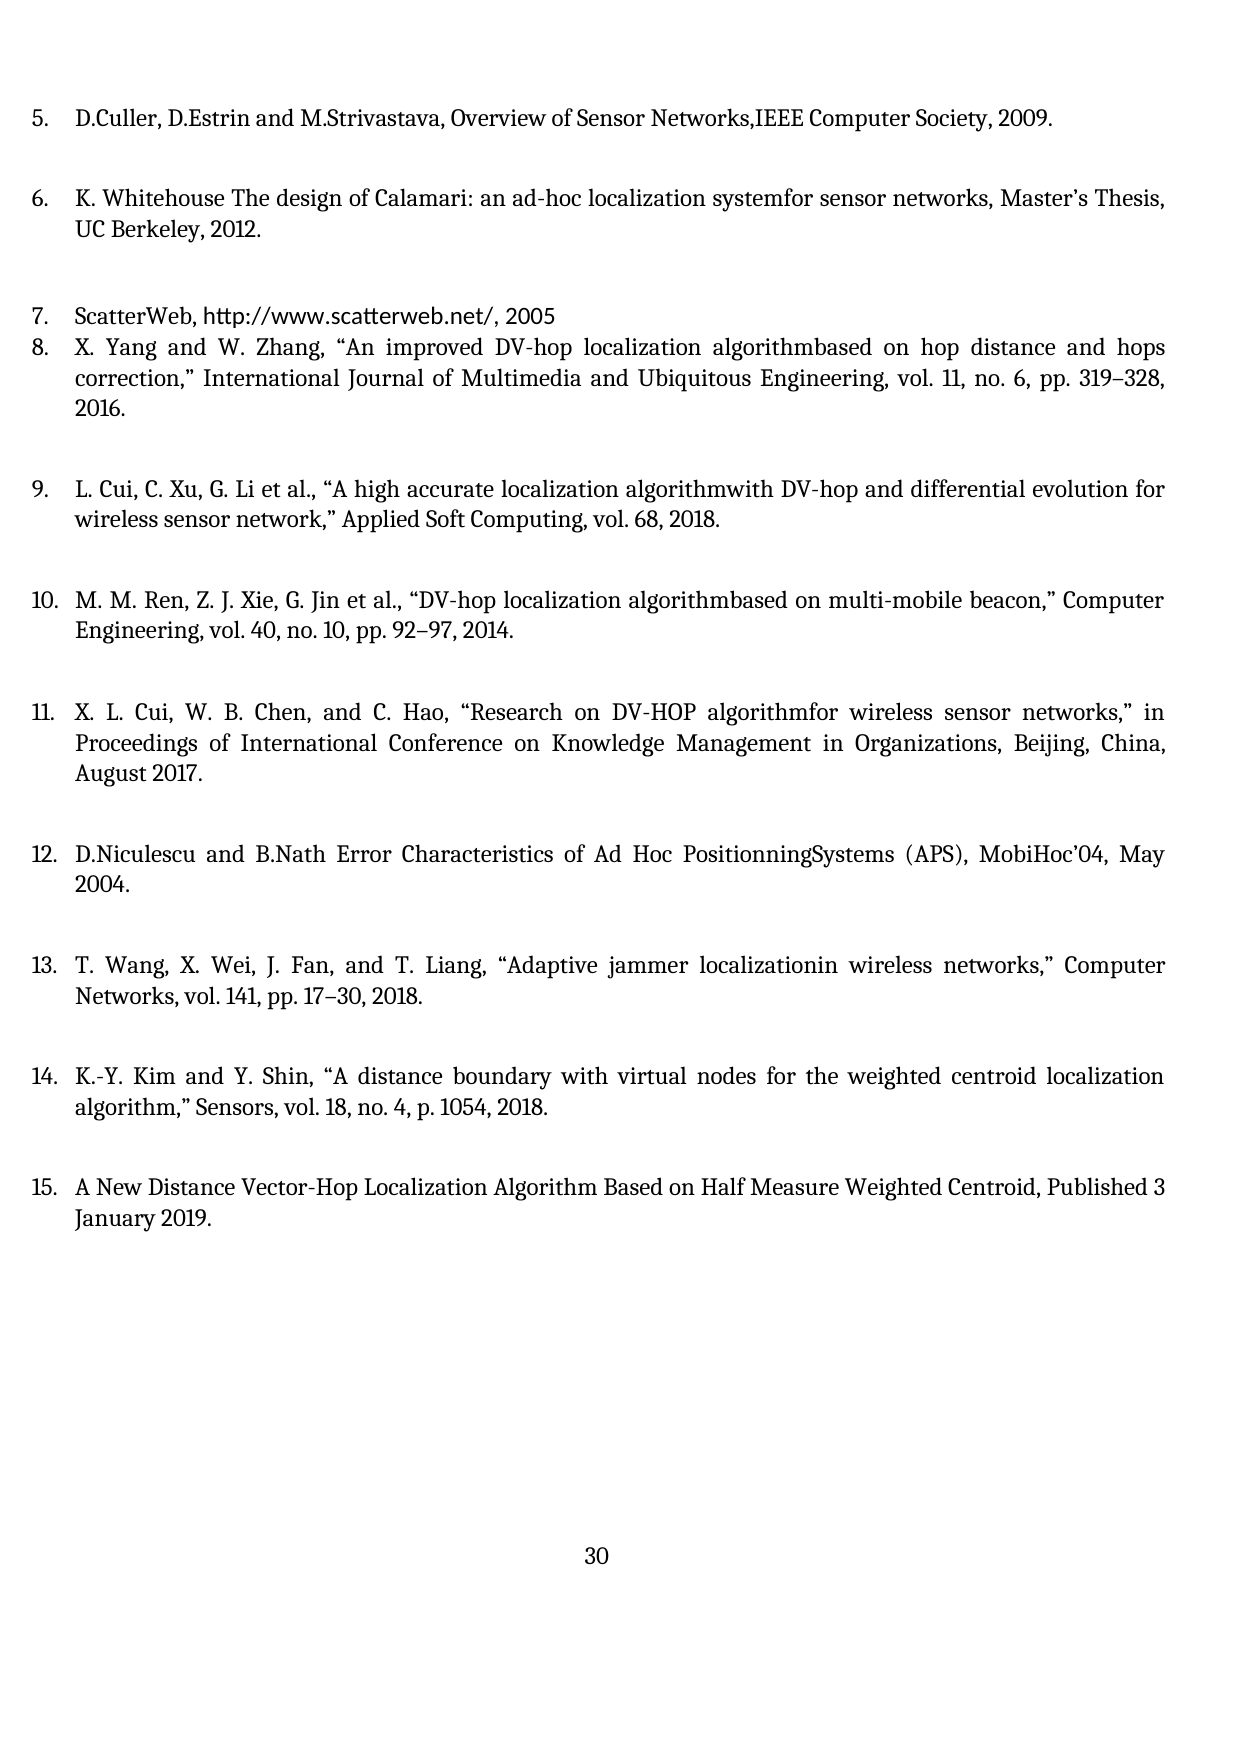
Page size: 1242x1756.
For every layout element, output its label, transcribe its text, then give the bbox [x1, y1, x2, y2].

list M. M. Ren, Z. J. Xie, G. Jin et al., “DV-hop localization algorithmbased on multi-mobile beacon,” Computer Engineering, vol. 40, no. 10, pp. 92–97, 2014. [32, 586, 1167, 645]
list A New Distance Vector-Hop Localization Algorithm Based on Half Measure Weighted Centroid, Published 3 January 2019. [32, 1173, 1167, 1233]
list ScatterWeb, http://www.scatterweb.net/, 2005 [32, 300, 1167, 330]
list D.Culler, D.Estrin and M.Strivastava, Overview of Sensor Networks,IEEE Computer Society, 2009. [32, 104, 1167, 132]
list D.Niculescu and B.Nath Error Characteristics of Ad Hoc PositionningSystems (APS), MobiHoc’04, May 2004. [32, 840, 1167, 899]
list X. Yang and W. Zhang, “An improved DV-hop localization algorithmbased on hop distance and hops correction,” International Journal of Multimedia and Ubiquitous Engineering, vol. 11, no. 6, pp. 319–328, 2016. [32, 333, 1167, 423]
list K. Whitehouse The design of Calamari: an ad-hoc localization systemfor sensor networks, Master’s Thesis, UC Berkeley, 2012. [32, 184, 1167, 244]
list X. L. Cui, W. B. Chen, and C. Hao, “Research on DV-HOP algorithmfor wireless sensor networks,” in Proceedings of International Conference on Knowledge Management in Organizations, Beijing, China, August 2017. [32, 698, 1167, 788]
list L. Cui, C. Xu, G. Li et al., “A high accurate localization algorithmwith DV-hop and differential evolution for wireless sensor network,” Applied Soft Computing, vol. 68, 2018. [32, 474, 1167, 534]
list K.-Y. Kim and Y. Shin, “A distance boundary with virtual nodes for the weighted centroid localization algorithm,” Sensors, vol. 18, no. 4, p. 1054, 2018. [32, 1062, 1167, 1121]
list T. Wang, X. Wei, J. Fan, and T. Liang, “Adaptive jammer localizationin wireless networks,” Computer Networks, vol. 141, pp. 17–30, 2018. [32, 951, 1167, 1010]
